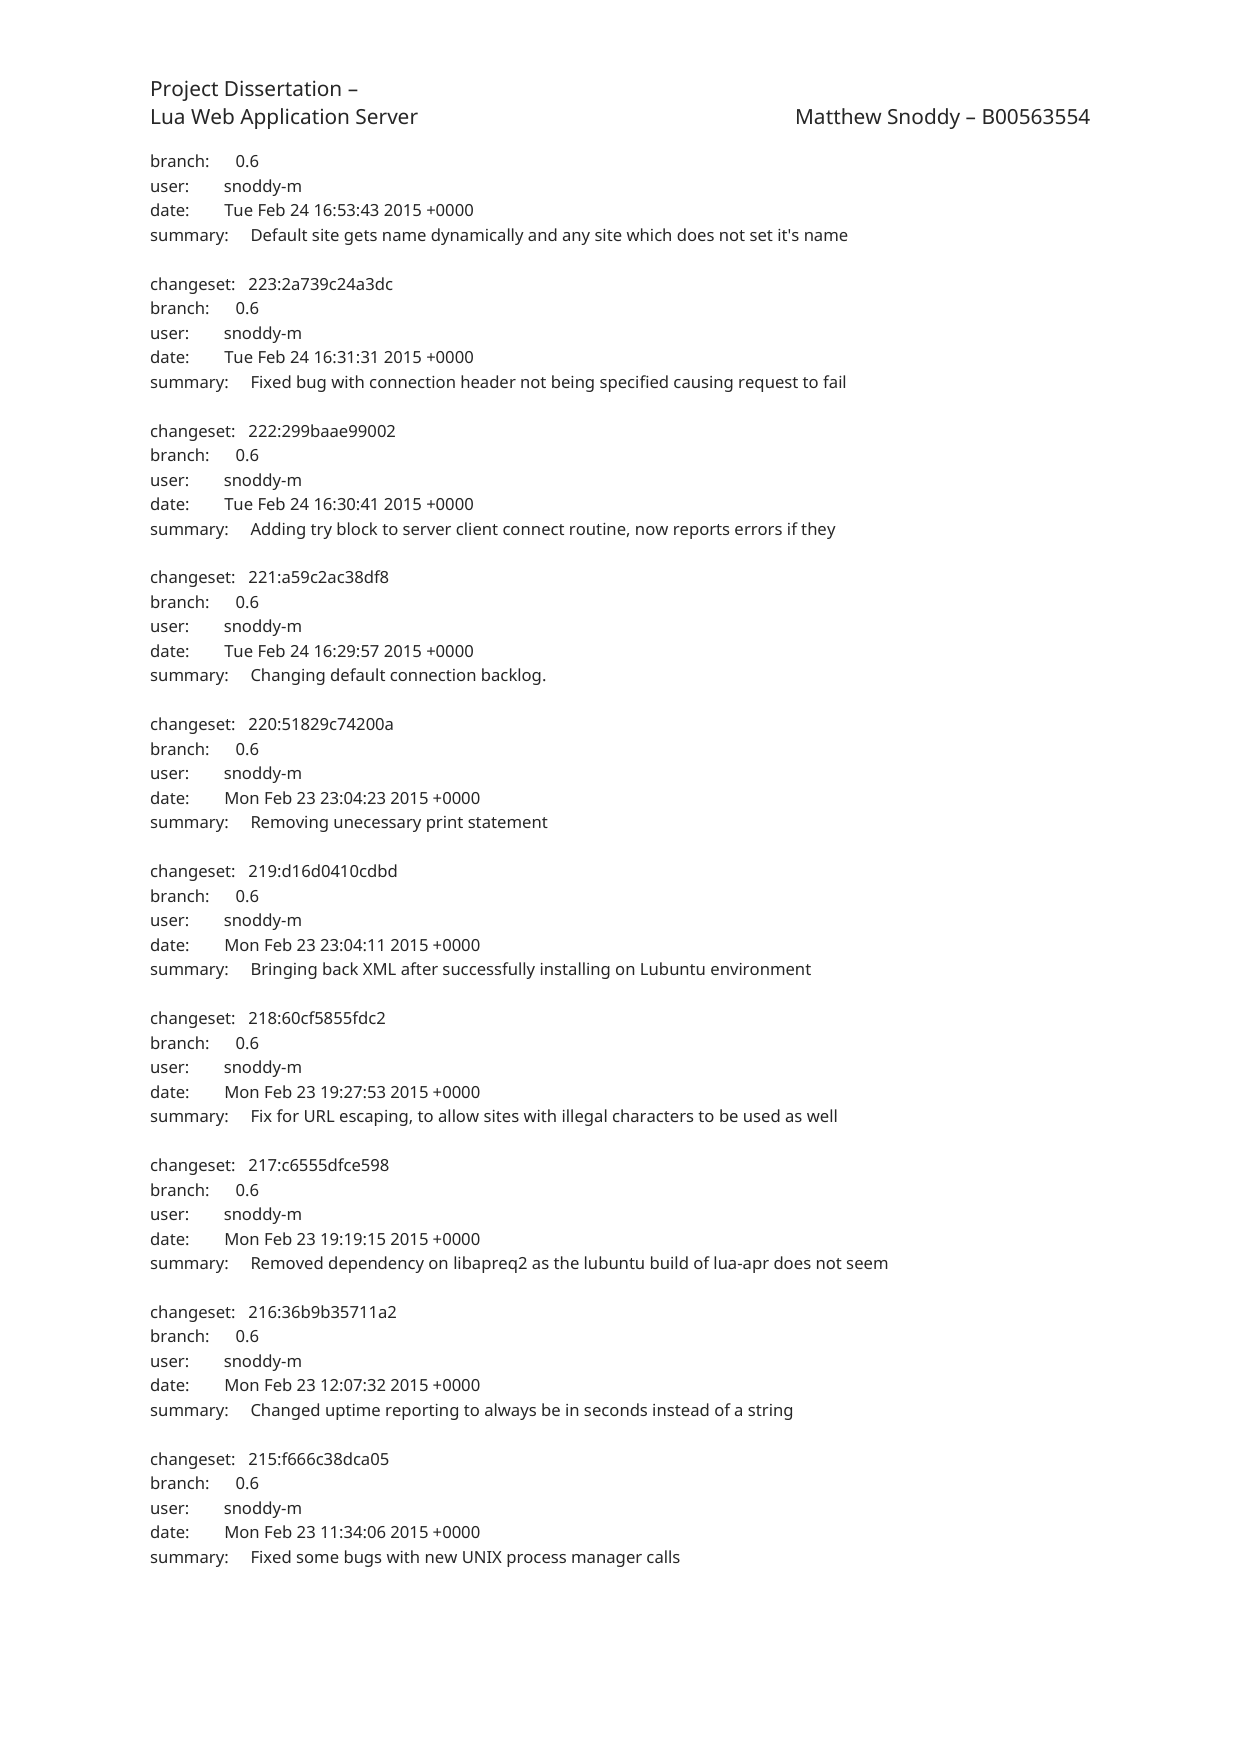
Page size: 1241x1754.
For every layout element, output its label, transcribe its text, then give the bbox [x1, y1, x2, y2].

text user: snoddy-m [150, 762, 1090, 785]
text changeset: 218:60cf5855fdc2 [150, 1007, 1090, 1029]
text user: snoddy-m [150, 321, 1090, 344]
text branch: 0.6 [150, 884, 1090, 907]
text summary: Fixed bug with connection header not being specified causing request to fail [150, 370, 1090, 393]
text branch: 0.6 [150, 1031, 1090, 1054]
text summary: Removed dependency on libapreq2 as the lubuntu build of lua-apr does not seem [150, 1252, 1090, 1274]
text summary: Changed uptime reporting to always be in seconds instead of a string [150, 1398, 1090, 1421]
text date: Tue Feb 24 16:29:57 2015 +0000 [150, 639, 1090, 662]
text date: Mon Feb 23 11:34:06 2015 +0000 [150, 1521, 1090, 1543]
text user: snoddy-m [150, 1496, 1090, 1519]
text branch: 0.6 [150, 1472, 1090, 1494]
text date: Mon Feb 23 23:04:11 2015 +0000 [150, 933, 1090, 956]
text summary: Adding try block to server client connect routine, now reports errors if they [150, 517, 1090, 540]
text summary: Fixed some bugs with new UNIX process manager calls [150, 1545, 1090, 1568]
text changeset: 223:2a739c24a3dc [150, 272, 1090, 295]
text user: snoddy-m [150, 615, 1090, 638]
text user: snoddy-m [150, 1349, 1090, 1372]
text changeset: 216:36b9b35711a2 [150, 1301, 1090, 1323]
text branch: 0.6 [150, 737, 1090, 760]
text summary: Fix for URL escaping, to allow sites with illegal characters to be used as well [150, 1105, 1090, 1127]
text user: snoddy-m [150, 468, 1090, 491]
text changeset: 219:d16d0410cdbd [150, 860, 1090, 883]
text user: snoddy-m [150, 1056, 1090, 1078]
text changeset: 220:51829c74200a [150, 713, 1090, 736]
text date: Tue Feb 24 16:31:31 2015 +0000 [150, 346, 1090, 368]
text date: Mon Feb 23 23:04:23 2015 +0000 [150, 786, 1090, 809]
text changeset: 222:299baae99002 [150, 419, 1090, 442]
text branch: 0.6 [150, 591, 1090, 613]
text branch: 0.6 [150, 444, 1090, 466]
text summary: Default site gets name dynamically and any site which does not set it's name [150, 223, 1090, 246]
text date: Tue Feb 24 16:30:41 2015 +0000 [150, 493, 1090, 515]
text branch: 0.6 [150, 1178, 1090, 1201]
text user: snoddy-m [150, 174, 1090, 197]
text summary: Removing unecessary print statement [150, 811, 1090, 834]
text date: Tue Feb 24 16:53:43 2015 +0000 [150, 199, 1090, 222]
text changeset: 215:f666c38dca05 [150, 1447, 1090, 1470]
text summary: Changing default connection backlog. [150, 664, 1090, 687]
text date: Mon Feb 23 19:27:53 2015 +0000 [150, 1080, 1090, 1103]
text branch: 0.6 [150, 1325, 1090, 1348]
text branch: 0.6 [150, 297, 1090, 319]
text date: Mon Feb 23 19:19:15 2015 +0000 [150, 1227, 1090, 1250]
text changeset: 221:a59c2ac38df8 [150, 566, 1090, 589]
text branch: 0.6 [150, 150, 1090, 173]
text summary: Bringing back XML after successfully installing on Lubuntu environment [150, 958, 1090, 981]
text date: Mon Feb 23 12:07:32 2015 +0000 [150, 1374, 1090, 1397]
text user: snoddy-m [150, 909, 1090, 932]
text changeset: 217:c6555dfce598 [150, 1154, 1090, 1176]
text user: snoddy-m [150, 1203, 1090, 1225]
